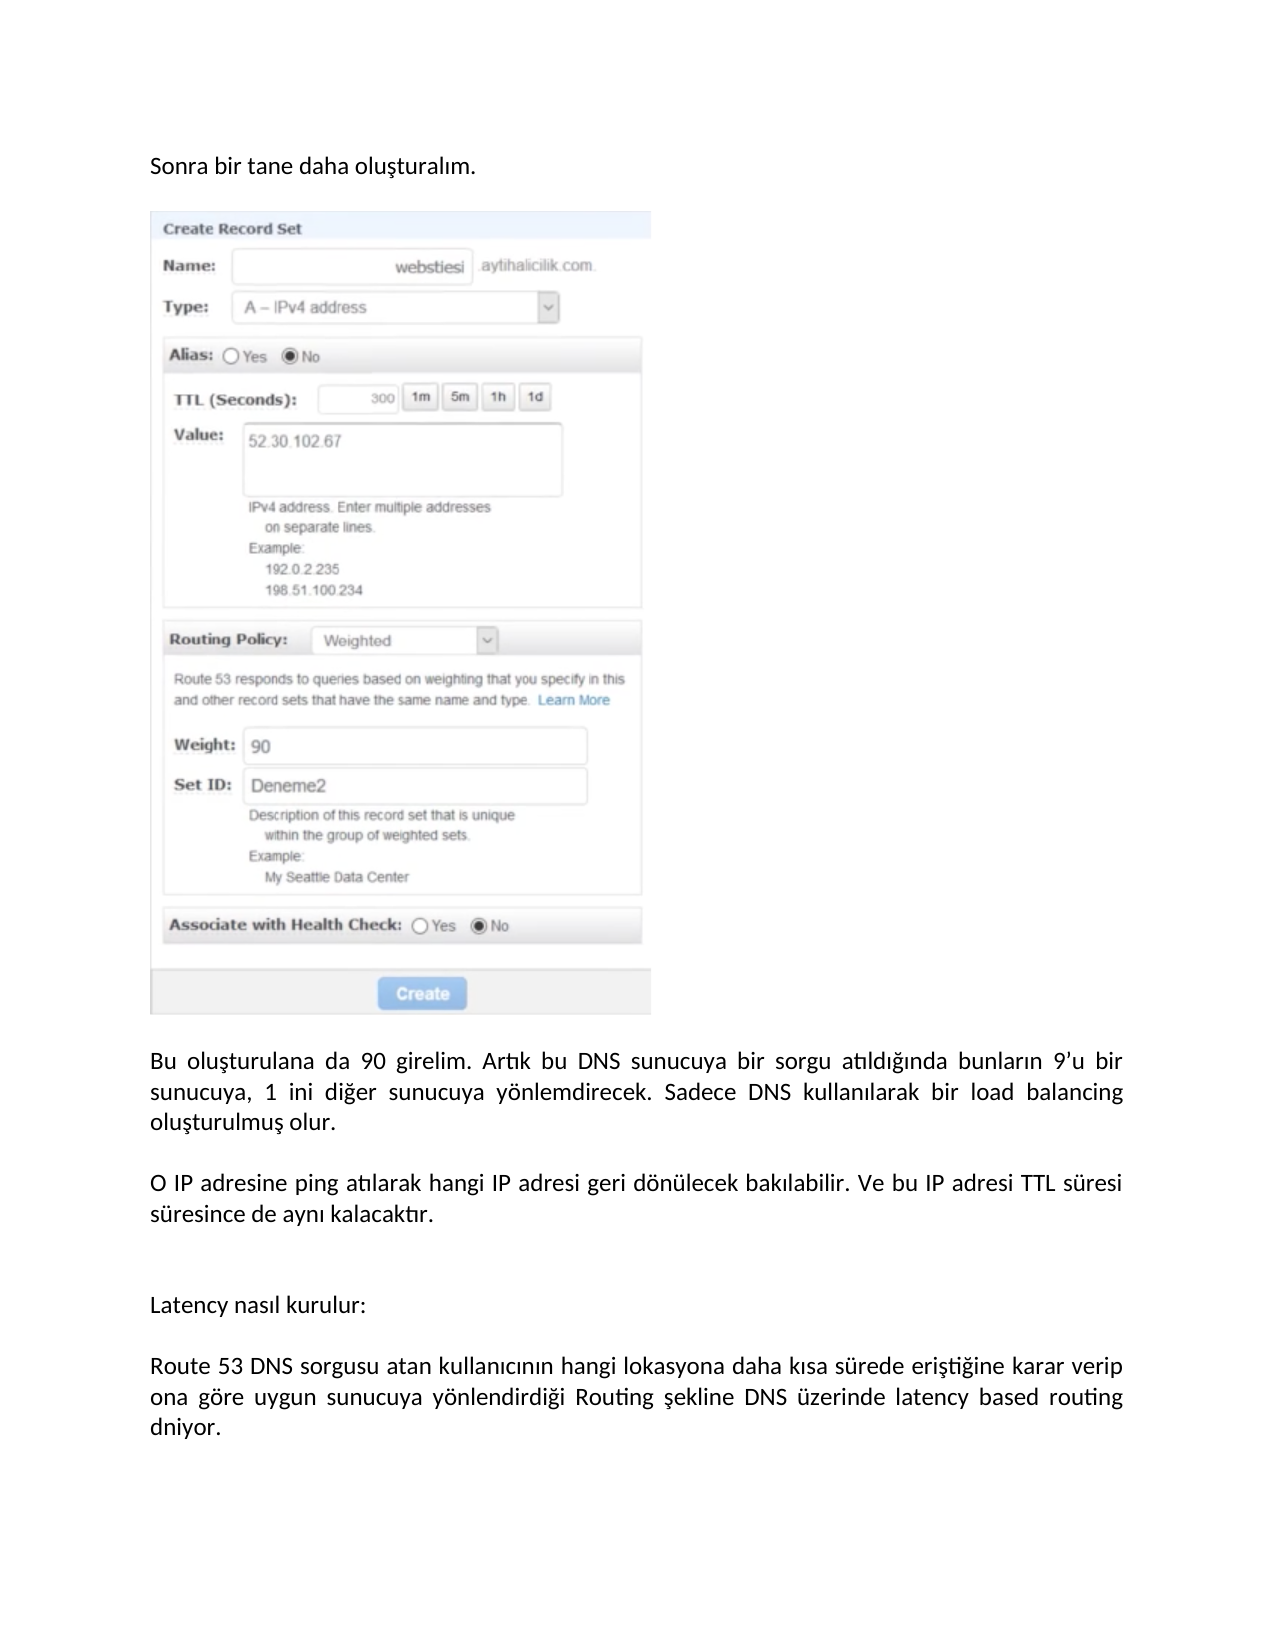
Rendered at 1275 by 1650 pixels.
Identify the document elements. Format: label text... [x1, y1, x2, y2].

text Route 53 DNS sorgusu atan kullanıcının hangi lokasyona daha kısa sürede eriştiğine karar verip ona göre uygun sunucuya yönlendirdiği Routing şekline DNS üzerinde latency based routing dniyor. [150, 1351, 1125, 1442]
text Bu oluşturulana da 90 girelim. Artık bu DNS sunucuya bir sorgu atıldığında bunların 9’u bir sunucuya, 1 ini diğer sunucuya yönlemdirecek. Sadece DNS kullanılarak bir load balancing oluşturulmuş olur. [150, 1045, 1125, 1137]
picture [150, 211, 652, 1015]
text Sonra bir tane daha oluşturalım. [150, 150, 1125, 181]
text Latency nasıl kurulur: [150, 1289, 1125, 1320]
text O IP adresine ping atılarak hangi IP adresi geri dönülecek bakılabilir. Ve bu IP adresi TTL süresi süresince de aynı kalacaktır. [150, 1167, 1125, 1228]
